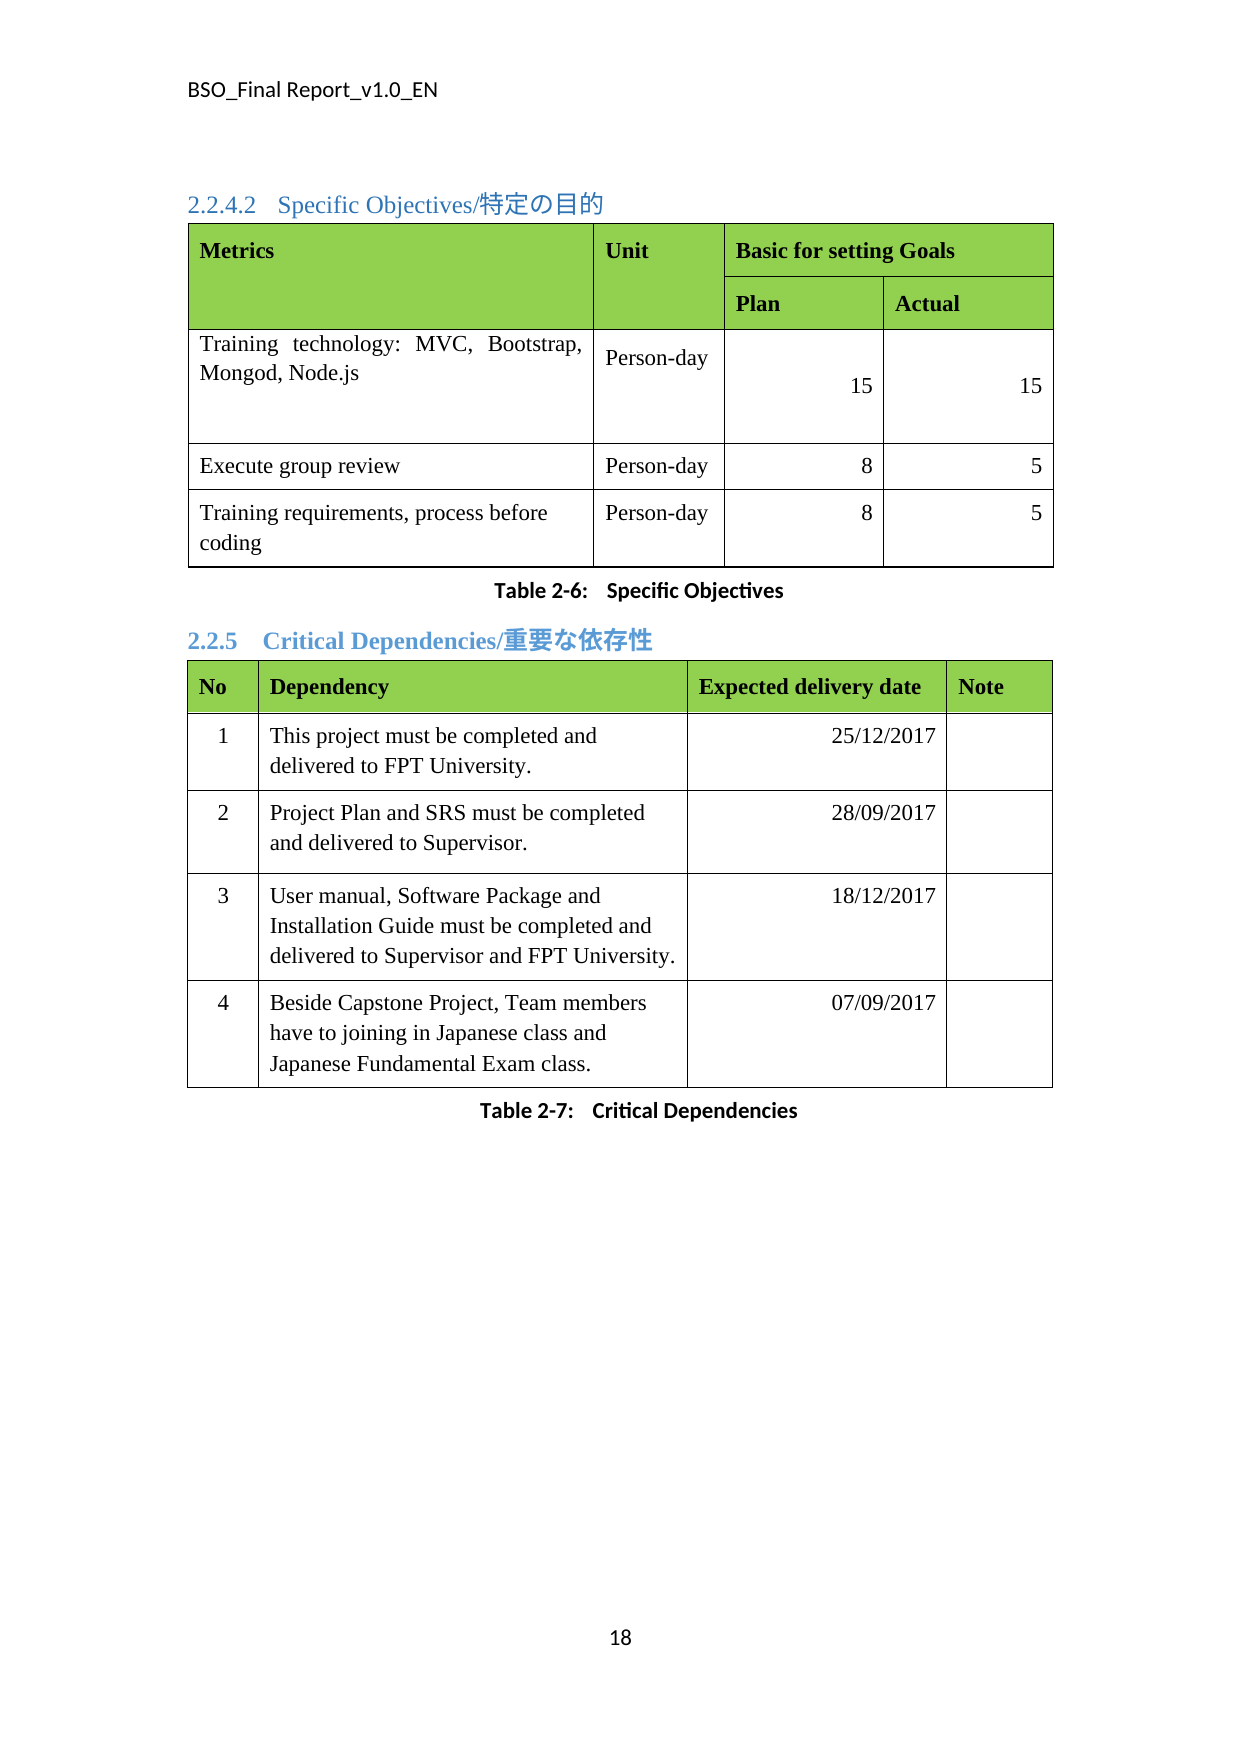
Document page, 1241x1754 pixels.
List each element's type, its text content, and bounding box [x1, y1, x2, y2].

table_cell 5 [884, 490, 1053, 566]
table_cell 8 [725, 444, 883, 489]
table_cell Actual [884, 277, 1053, 329]
table_cell [947, 791, 1052, 873]
table_cell Execute group review [189, 444, 593, 489]
table_header Note [947, 661, 1052, 712]
table_header Expected delivery date [688, 661, 946, 712]
table_cell Plan [725, 277, 883, 329]
table_cell 2 [188, 791, 258, 873]
table_header Basic for setting Goals [725, 224, 1053, 276]
table_cell 15 [884, 330, 1053, 442]
table_cell 25/12/2017 [688, 714, 946, 789]
table_cell 3 [188, 874, 258, 980]
text Critical Dependencies [225, 1097, 1053, 1124]
table_header Unit [594, 224, 724, 329]
table_header Metrics [189, 224, 593, 329]
table_cell 15 [725, 330, 883, 442]
subtitle Specific Objectives/特定の目的 [187, 184, 1053, 220]
table_cell Training technology: MVC, Bootstrap, Mongod, Node.js [189, 330, 593, 442]
table_cell Training requirements, process before coding [189, 490, 593, 566]
text Specific Objectives [225, 576, 1053, 604]
table_cell 18/12/2017 [688, 874, 946, 980]
table_cell Project Plan and SRS must be completed and delivered to Supervisor. [259, 791, 687, 873]
table_cell 28/09/2017 [688, 791, 946, 873]
table_header No [188, 661, 258, 712]
subtitle Critical Dependencies/重要な依存性 [187, 620, 1053, 657]
table_cell Beside Capstone Project, Team members have to joining in Japanese class and Japanese Fundamental Exam class. [259, 981, 687, 1087]
table_header Dependency [259, 661, 687, 712]
table_cell User manual, Software Package and Installation Guide must be completed and delivered to Supervisor and FPT University. [259, 874, 687, 980]
table_cell [947, 874, 1052, 980]
table_cell 8 [725, 490, 883, 566]
table_cell 07/09/2017 [688, 981, 946, 1087]
table_cell [947, 714, 1052, 789]
table_cell 1 [188, 714, 258, 789]
table_cell Person-day [594, 444, 724, 489]
table_cell This project must be completed and delivered to FPT University. [259, 714, 687, 789]
table_cell 4 [188, 981, 258, 1087]
table_cell 5 [884, 444, 1053, 489]
table_cell Person-day [594, 490, 724, 566]
table_cell [947, 981, 1052, 1087]
table_cell Person-day [594, 330, 724, 442]
